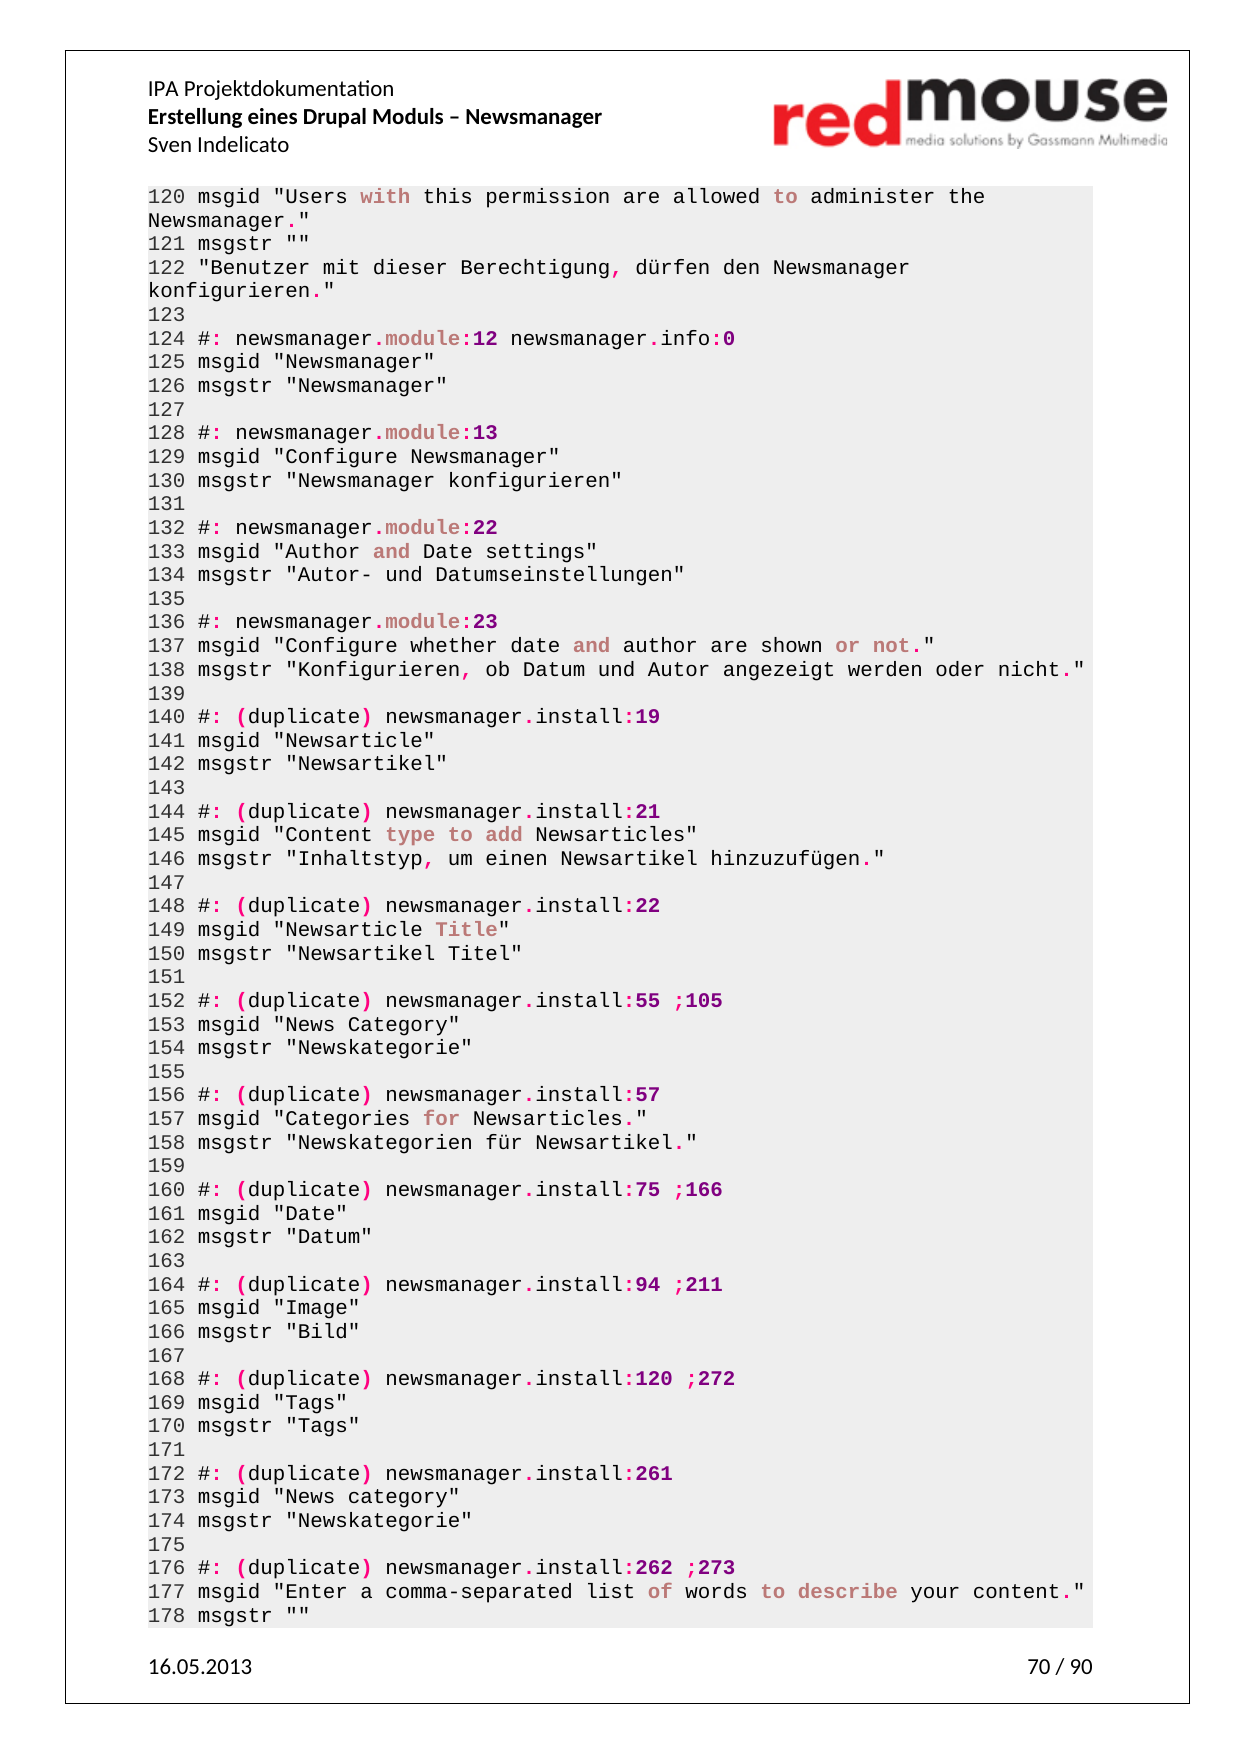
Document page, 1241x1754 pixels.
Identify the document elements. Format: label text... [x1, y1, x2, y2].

text 120 msgid "Users with this permission are allowed to administer the Newsmanager." [148, 186, 1093, 233]
text 124 #: newsmanager.module:12 newsmanager.info:0 [148, 328, 1093, 351]
text 153 msgid "News Category" [148, 1013, 1093, 1037]
text 146 msgstr "Inhaltstyp, um einen Newsartikel hinzuzufügen." [148, 848, 1093, 872]
text 177 msgid "Enter a comma-separated list of words to describe your content." [148, 1581, 1093, 1605]
text 145 msgid "Content type to add Newsarticles" [148, 824, 1093, 848]
text 164 #: (duplicate) newsmanager.install:94 ;211 [148, 1274, 1093, 1297]
text 174 msgstr "Newskategorie" [148, 1510, 1093, 1534]
text 140 #: (duplicate) newsmanager.install:19 [148, 706, 1093, 730]
text 133 msgid "Author and Date settings" [148, 541, 1093, 564]
text 163 [148, 1250, 1093, 1274]
text 165 msgid "Image" [148, 1297, 1093, 1321]
text 160 #: (duplicate) newsmanager.install:75 ;166 [148, 1179, 1093, 1203]
text 129 msgid "Configure Newsmanager" [148, 446, 1093, 470]
text 173 msgid "News category" [148, 1486, 1093, 1510]
text 156 #: (duplicate) newsmanager.install:57 [148, 1084, 1093, 1108]
text 151 [148, 966, 1093, 990]
text 149 msgid "Newsarticle Title" [148, 919, 1093, 943]
text 136 #: newsmanager.module:23 [148, 612, 1093, 635]
text 172 #: (duplicate) newsmanager.install:261 [148, 1463, 1093, 1486]
text 157 msgid "Categories for Newsarticles." [148, 1108, 1093, 1132]
text 135 [148, 588, 1093, 612]
text 128 #: newsmanager.module:13 [148, 422, 1093, 446]
text 138 msgstr "Konfigurieren, ob Datum und Autor angezeigt werden oder nicht." [148, 659, 1093, 682]
text 121 msgstr "" [148, 233, 1093, 257]
text 131 [148, 493, 1093, 517]
text 144 #: (duplicate) newsmanager.install:21 [148, 801, 1093, 824]
text 134 msgstr "Autor- und Datumseinstellungen" [148, 564, 1093, 588]
text 122 "Benutzer mit dieser Berechtigung, dürfen den Newsmanager konfigurieren." [148, 257, 1093, 304]
text 171 [148, 1439, 1093, 1463]
text 158 msgstr "Newskategorien für Newsartikel." [148, 1132, 1093, 1155]
text 150 msgstr "Newsartikel Titel" [148, 943, 1093, 966]
text 152 #: (duplicate) newsmanager.install:55 ;105 [148, 990, 1093, 1013]
text 148 #: (duplicate) newsmanager.install:22 [148, 895, 1093, 919]
text 178 msgstr "" [148, 1605, 1093, 1628]
text 147 [148, 872, 1093, 895]
text 123 [148, 304, 1093, 328]
text 170 msgstr "Tags" [148, 1416, 1093, 1439]
text 169 msgid "Tags" [148, 1392, 1093, 1416]
text 167 [148, 1344, 1093, 1368]
text 125 msgid "Newsmanager" [148, 351, 1093, 375]
text 155 [148, 1061, 1093, 1084]
text 127 [148, 399, 1093, 422]
text 143 [148, 777, 1093, 801]
text 175 [148, 1534, 1093, 1557]
text 159 [148, 1155, 1093, 1179]
text 168 #: (duplicate) newsmanager.install:120 ;272 [148, 1368, 1093, 1392]
text 166 msgstr "Bild" [148, 1321, 1093, 1344]
text 161 msgid "Date" [148, 1203, 1093, 1226]
text 139 [148, 682, 1093, 706]
text 137 msgid "Configure whether date and author are shown or not." [148, 635, 1093, 659]
text 142 msgstr "Newsartikel" [148, 753, 1093, 777]
text 126 msgstr "Newsmanager" [148, 375, 1093, 399]
picture [773, 78, 1168, 149]
text 132 #: newsmanager.module:22 [148, 517, 1093, 541]
text 141 msgid "Newsarticle" [148, 730, 1093, 753]
text 176 #: (duplicate) newsmanager.install:262 ;273 [148, 1557, 1093, 1581]
text 162 msgstr "Datum" [148, 1226, 1093, 1250]
text 130 msgstr "Newsmanager konfigurieren" [148, 470, 1093, 493]
text 154 msgstr "Newskategorie" [148, 1037, 1093, 1061]
